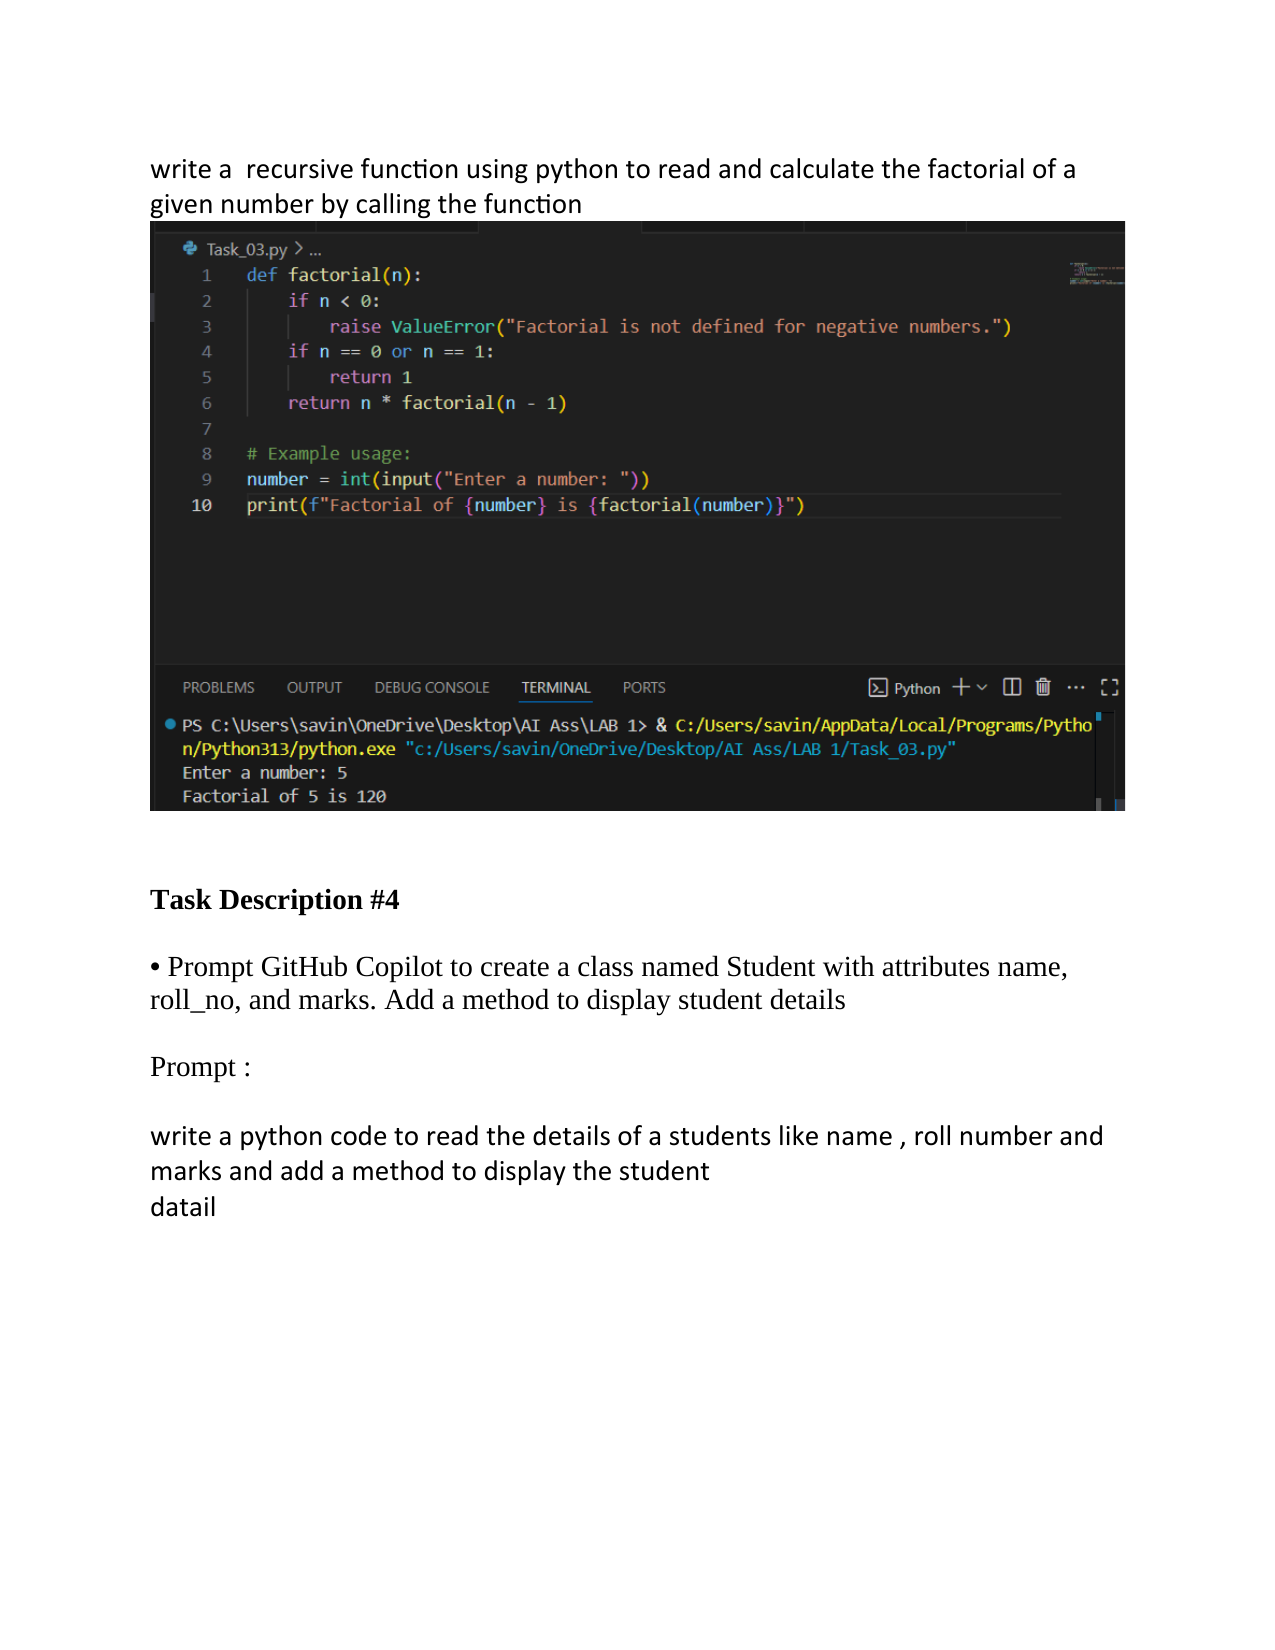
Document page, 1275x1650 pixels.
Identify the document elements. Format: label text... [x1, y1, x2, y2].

text Prompt : [150, 1049, 1125, 1083]
text Task Description #4 [150, 882, 1125, 915]
text write a python code to read the details of a students like name , roll number and marks and add a method to display the student datail [150, 1117, 1125, 1223]
text • Prompt GitHub Copilot to create a class named Student with attributes name, roll_no, and marks. Add a method to display student details [150, 915, 1125, 1016]
text write a recursive function using python to read and calculate the factorial of a given number by calling the function [150, 150, 1125, 221]
picture [150, 221, 1125, 811]
